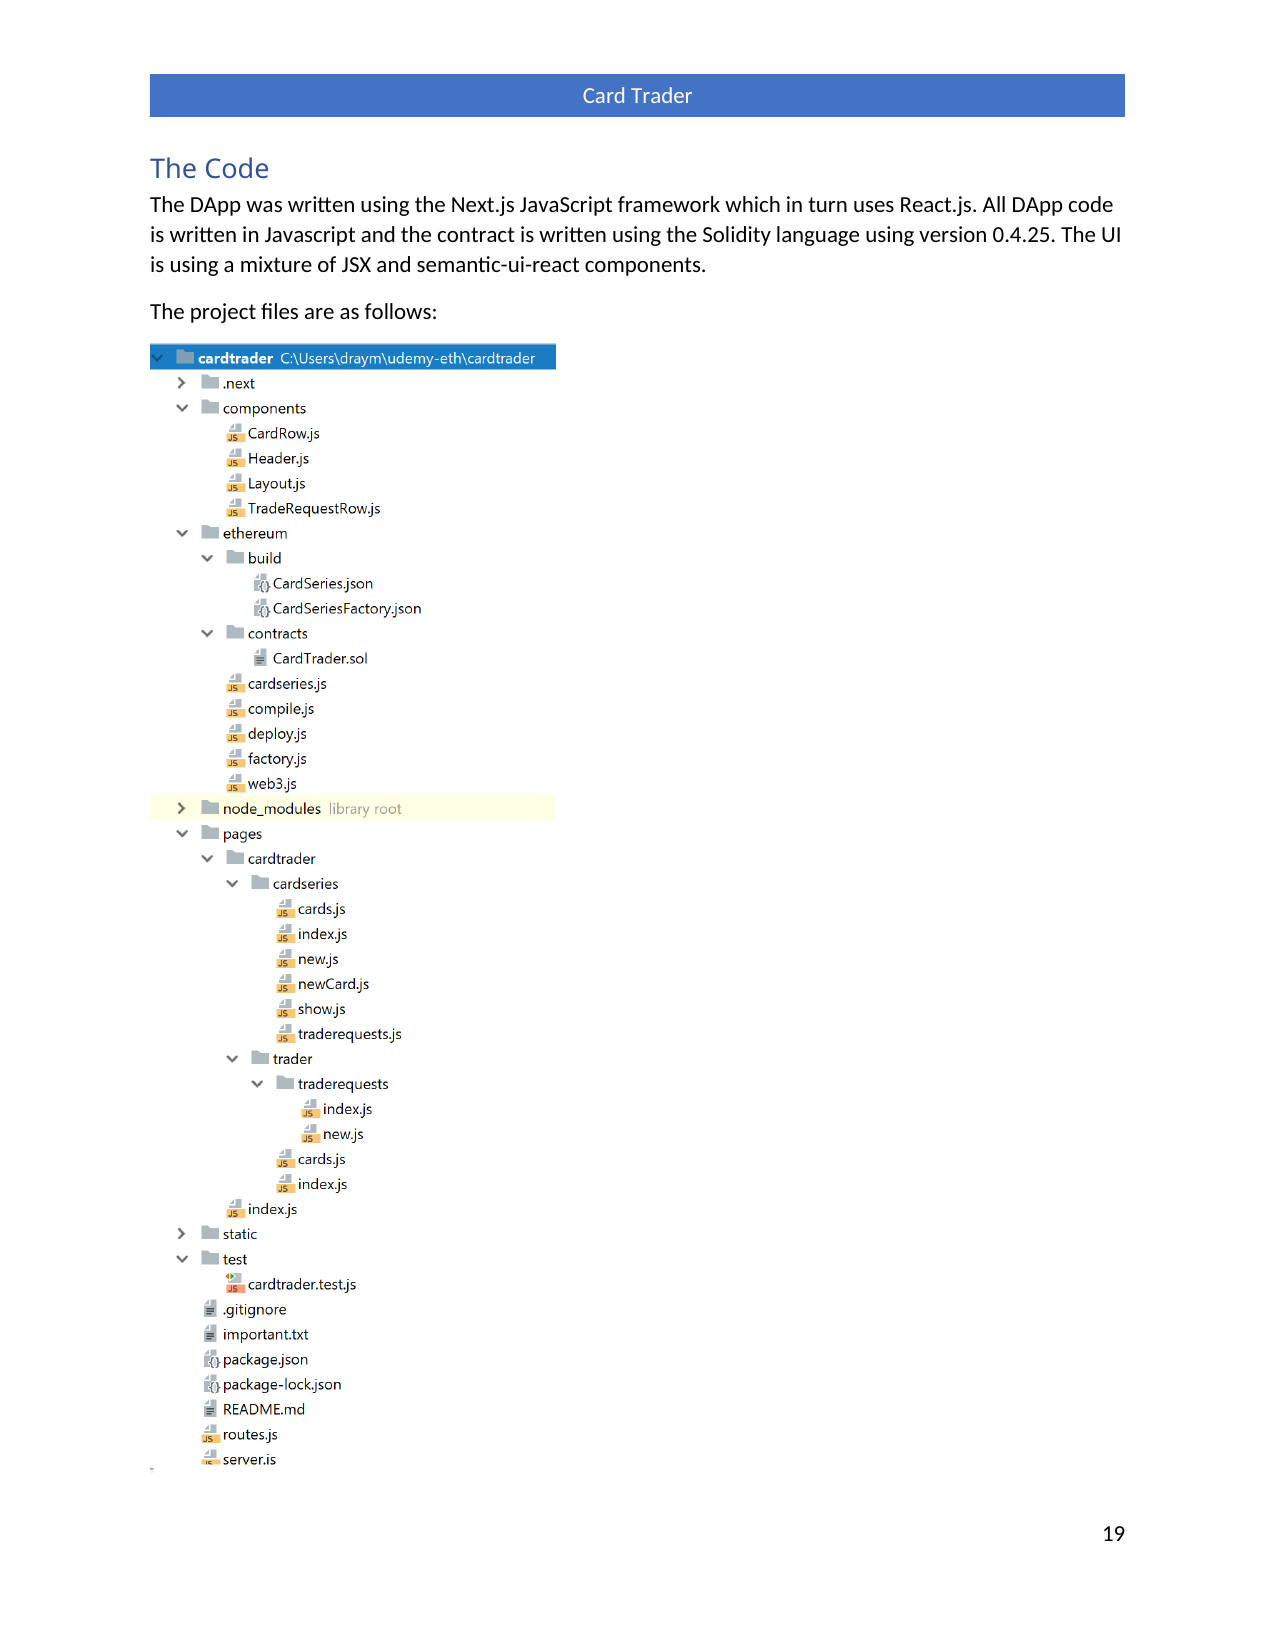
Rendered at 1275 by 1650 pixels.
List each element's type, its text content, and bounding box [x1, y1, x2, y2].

text The DApp was written using the Next.js JavaScript framework which in turn uses React.js. All DApp code is written in Javascript and the contract is written using the Solidity language using version 0.4.25. The UI is using a mixture of JSX and semantic-ui-react components. [150, 190, 1125, 278]
subtitle The Code [150, 150, 1125, 187]
picture [150, 343, 879, 1473]
text The project files are as follows: [150, 297, 1125, 325]
